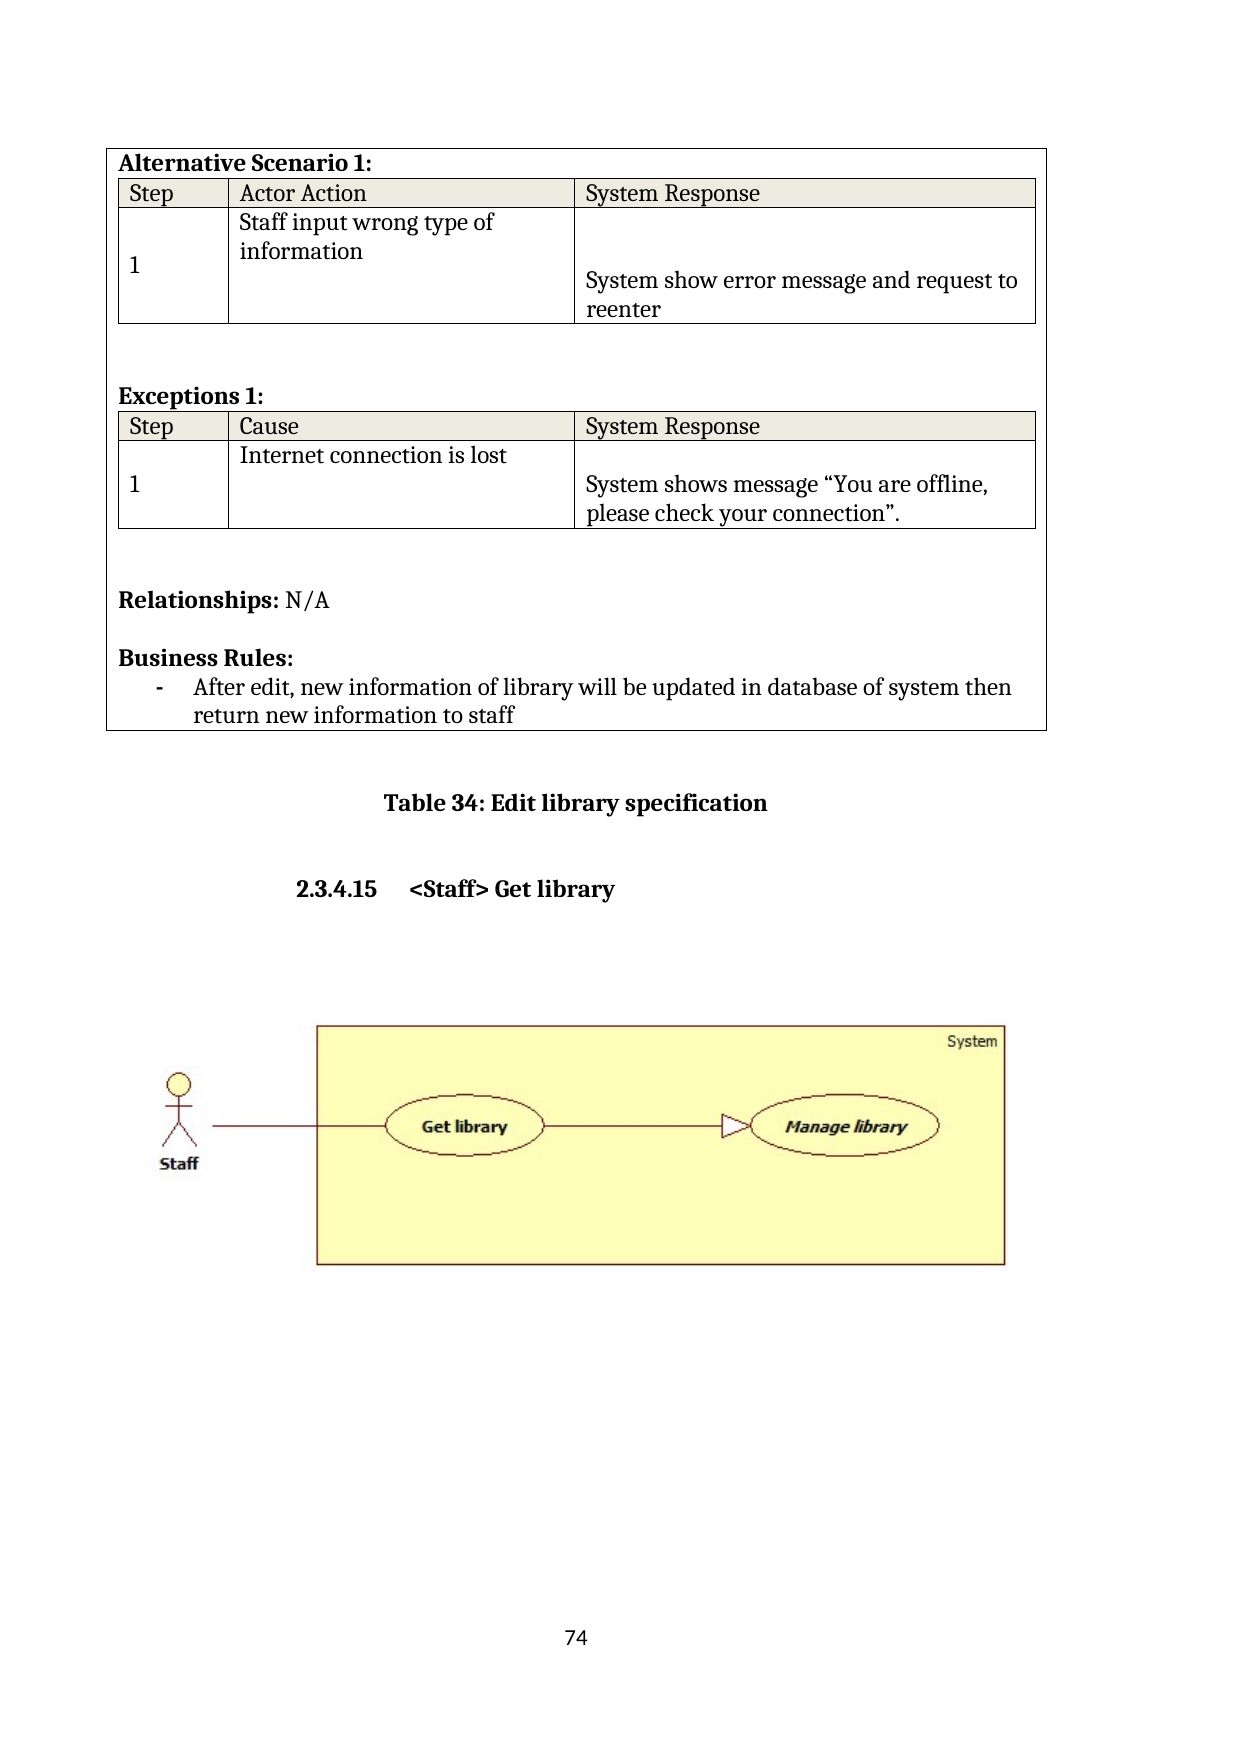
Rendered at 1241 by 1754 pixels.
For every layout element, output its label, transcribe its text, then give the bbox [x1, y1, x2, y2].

list Table 34: Edit library specification [118, 789, 1033, 818]
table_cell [107, 149, 1046, 730]
picture [117, 997, 1033, 1294]
subtitle <Staff> Get library [296, 875, 1033, 904]
